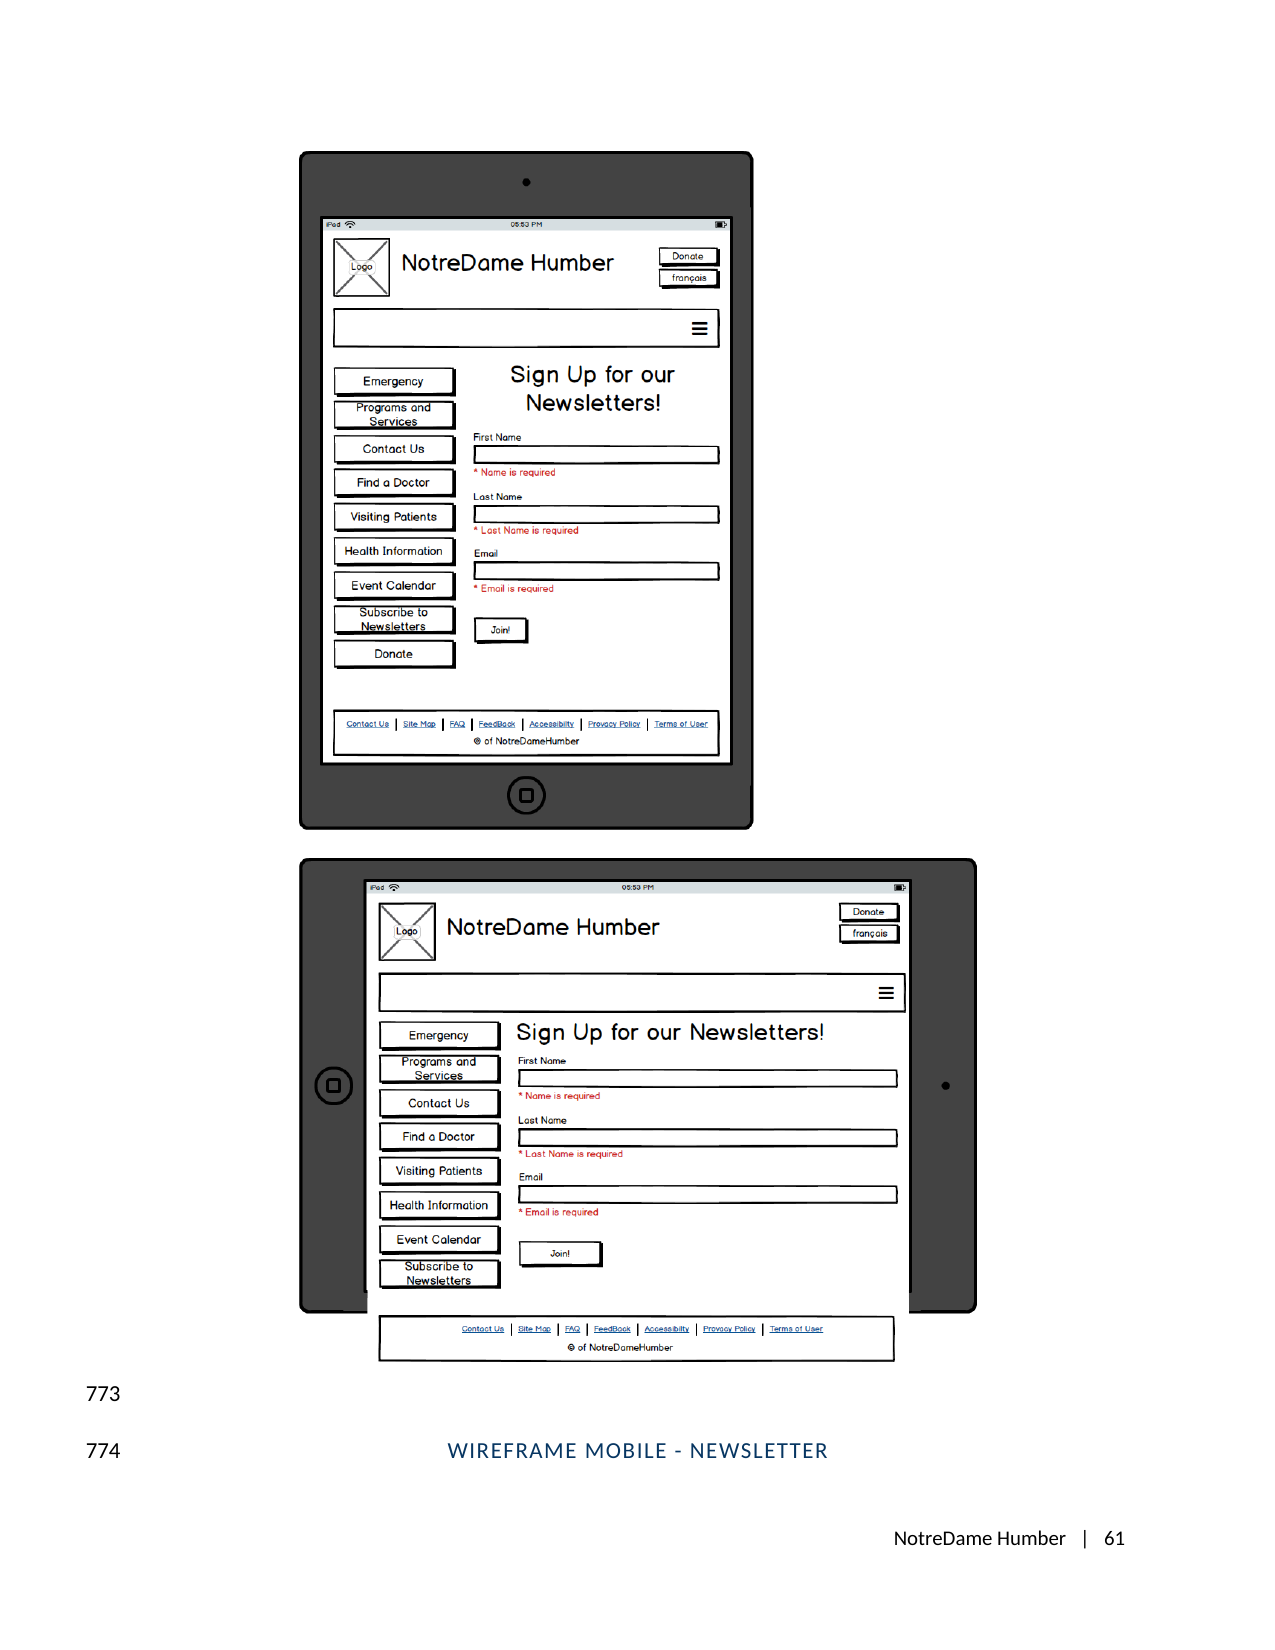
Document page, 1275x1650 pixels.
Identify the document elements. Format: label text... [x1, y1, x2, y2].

subtitle Wireframe Mobile - newsletter [150, 1436, 1125, 1464]
picture [297, 150, 978, 1402]
